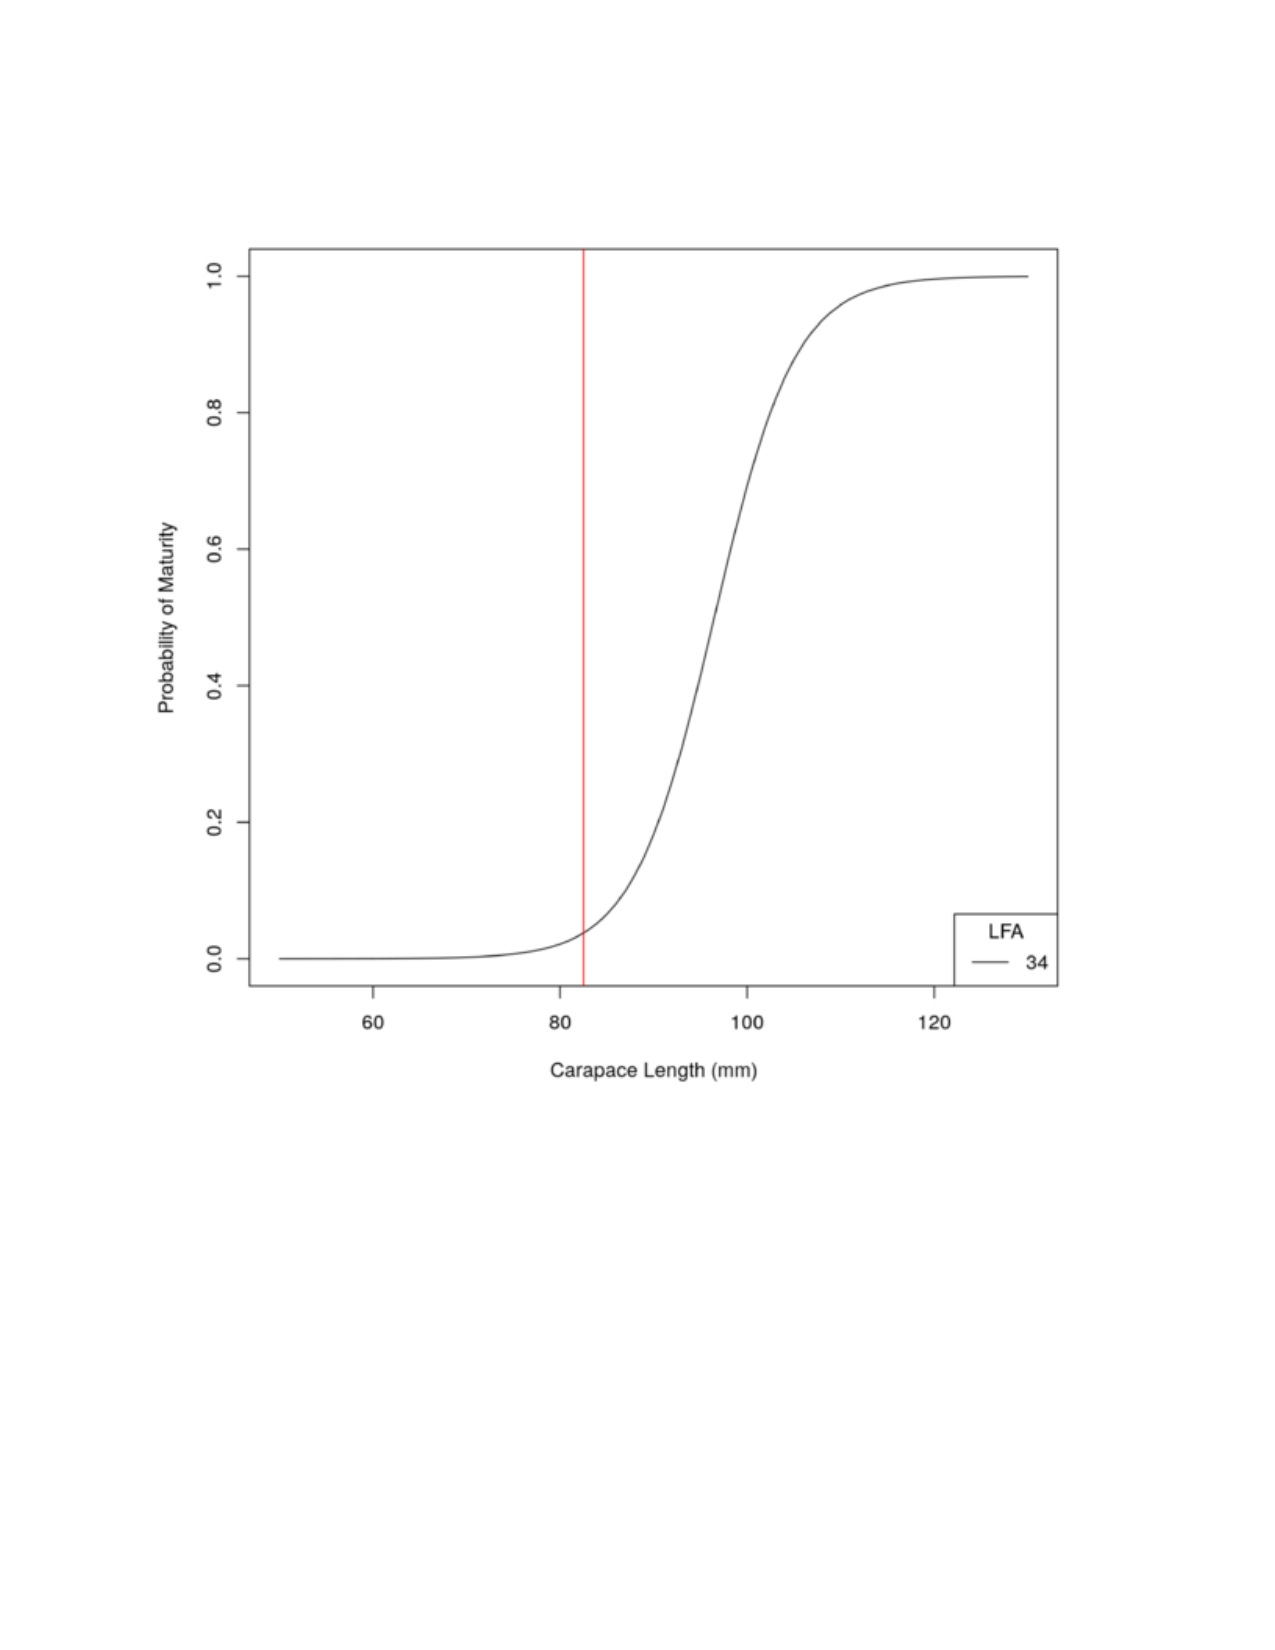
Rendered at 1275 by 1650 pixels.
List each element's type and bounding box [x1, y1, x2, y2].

picture [150, 150, 1110, 1110]
